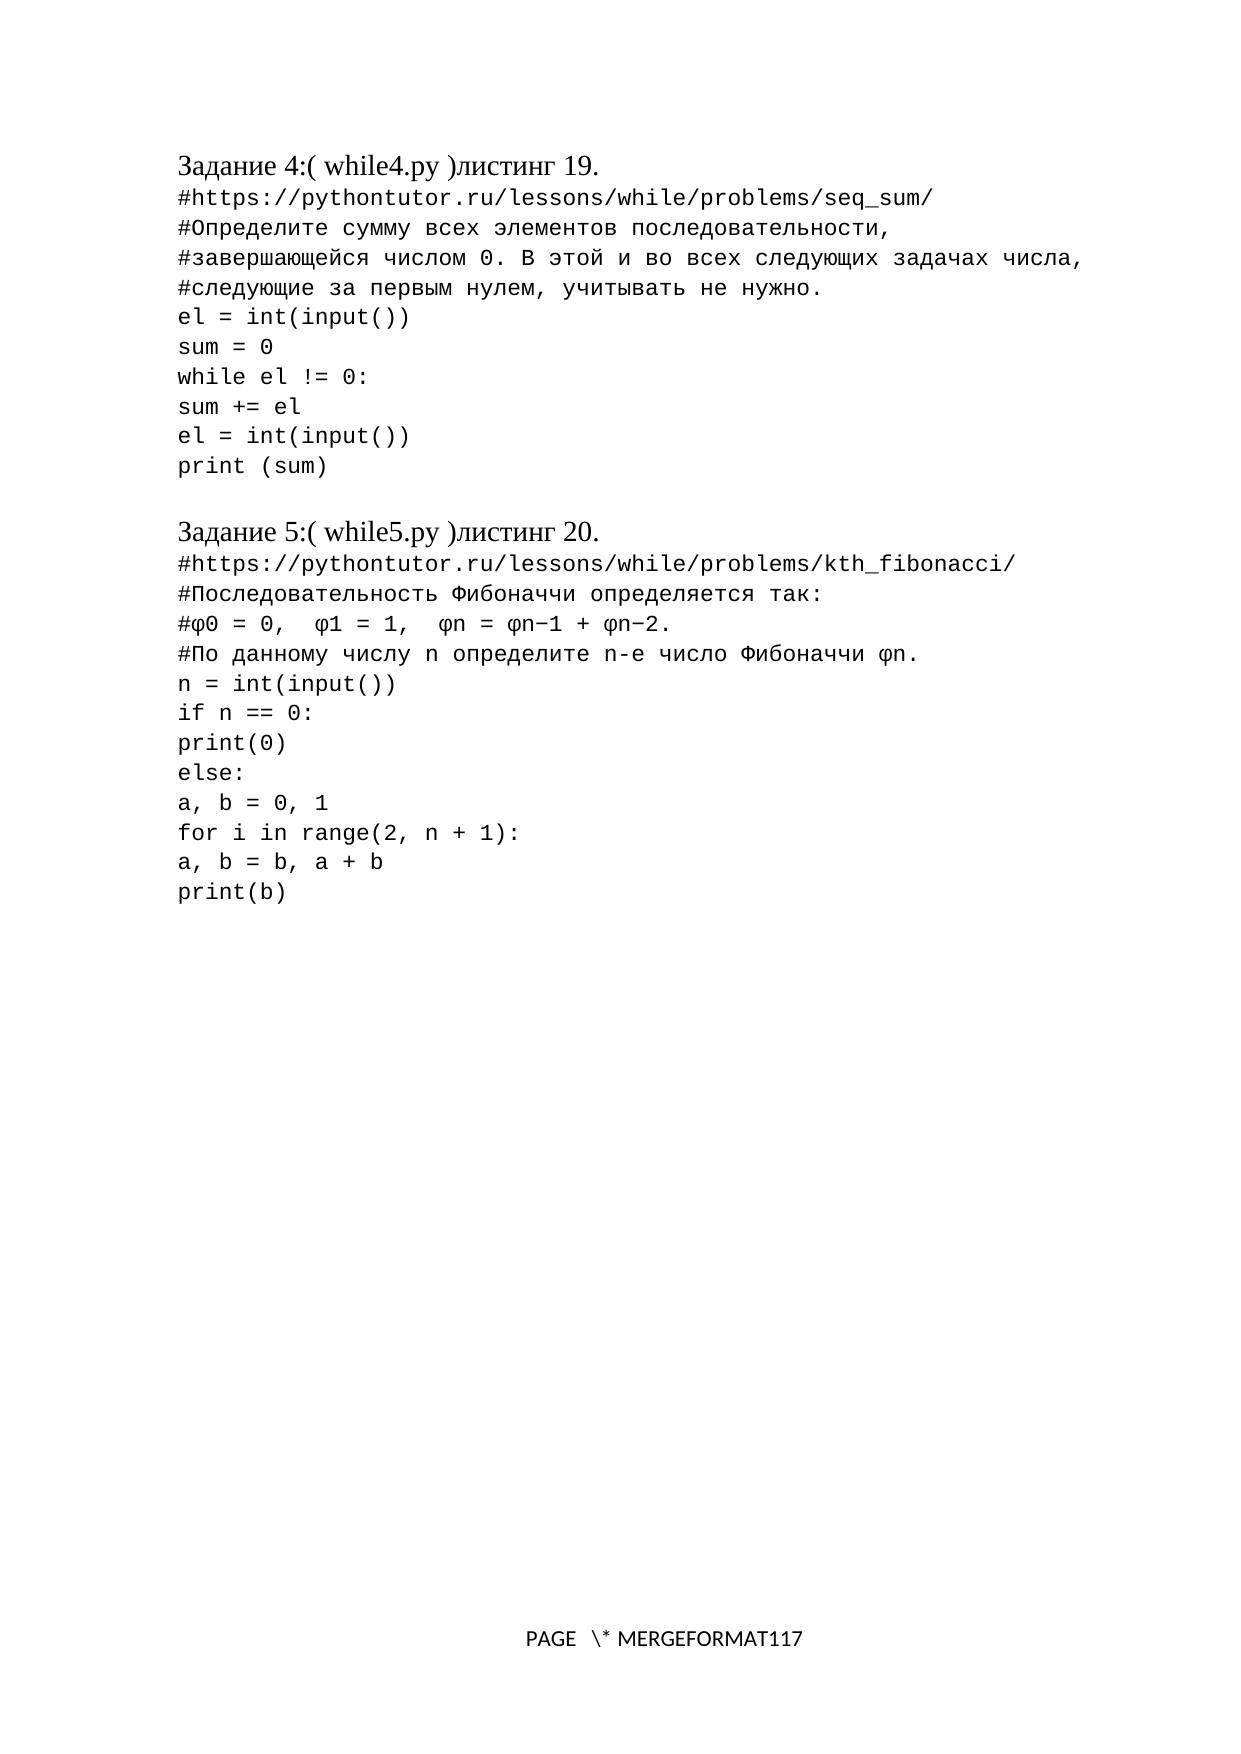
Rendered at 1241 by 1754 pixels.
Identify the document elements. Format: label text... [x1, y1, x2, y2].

text else: [177, 761, 1152, 787]
text for i in range(2, n + 1): [177, 821, 1152, 847]
text #https://pythontutor.ru/lessons/while/problems/seq_sum/ [177, 186, 1152, 212]
text Задание 5:( while5.py )листинг 20. [177, 514, 1152, 548]
text #https://pythontutor.ru/lessons/while/problems/kth_fibonacci/ [177, 553, 1152, 579]
text el = int(input()) [177, 306, 1152, 332]
text #завершающейся числом 0. В этой и во всех следующих задачах числа, [177, 246, 1152, 272]
text #Определите сумму всех элементов последовательности, [177, 216, 1152, 242]
text sum += el [177, 395, 1152, 421]
text Задание 4:( while4.py )листинг 19. [177, 148, 1152, 181]
text #следующие за первым нулем, учитывать не нужно. [177, 276, 1152, 302]
text a, b = b, a + b [177, 851, 1152, 877]
text print(b) [177, 880, 1152, 906]
text #Последовательность Фибоначчи определяется так: [177, 582, 1152, 608]
text a, b = 0, 1 [177, 791, 1152, 817]
text el = int(input()) [177, 425, 1152, 451]
text #φ0 = 0, φ1 = 1, φn = φn−1 + φn−2. [177, 612, 1152, 638]
text print (sum) [177, 454, 1152, 481]
text n = int(input()) [177, 672, 1152, 698]
text #По данному числу n определите n-е число Фибоначчи φn. [177, 642, 1152, 668]
text print(0) [177, 731, 1152, 757]
text sum = 0 [177, 335, 1152, 361]
text while el != 0: [177, 365, 1152, 391]
text if n == 0: [177, 702, 1152, 728]
